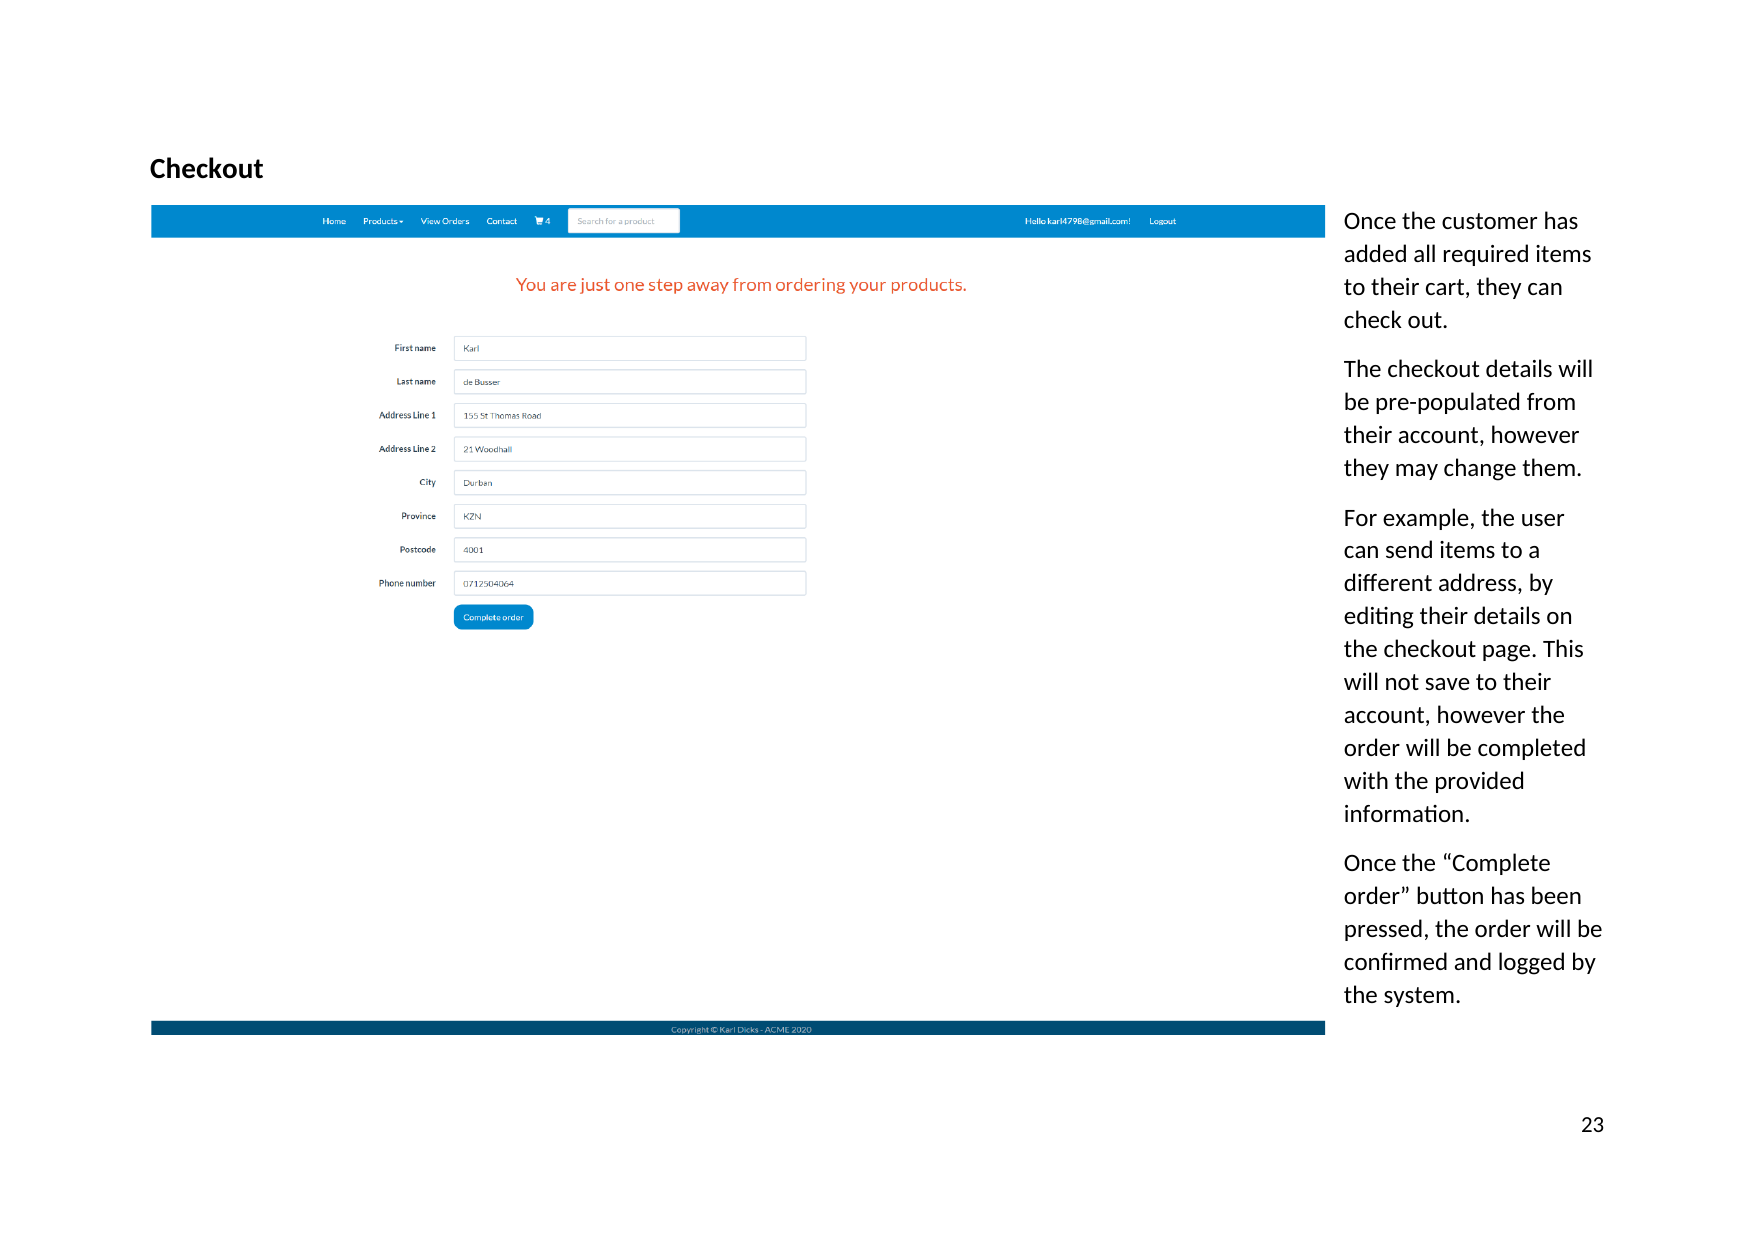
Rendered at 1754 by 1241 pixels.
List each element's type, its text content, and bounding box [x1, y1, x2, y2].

picture [1031, 219, 1042, 224]
text Checkout [150, 150, 1604, 186]
text Once the customer has added all required items to their cart, they can check out. [1325, 205, 1604, 334]
picture [150, 205, 1325, 1033]
text Once the “Complete order” button has been pressed, the order will be confirmed and logged by the system. [1325, 848, 1604, 1010]
text For example, the user can send items to a different address, by editing their details on the checkout page. This will not save to their account, however the order will be completed with the provided information. [1325, 502, 1604, 828]
text The checkout details will be pre-populated from their account, however they may change them. [1325, 353, 1604, 483]
picture [568, 209, 679, 233]
